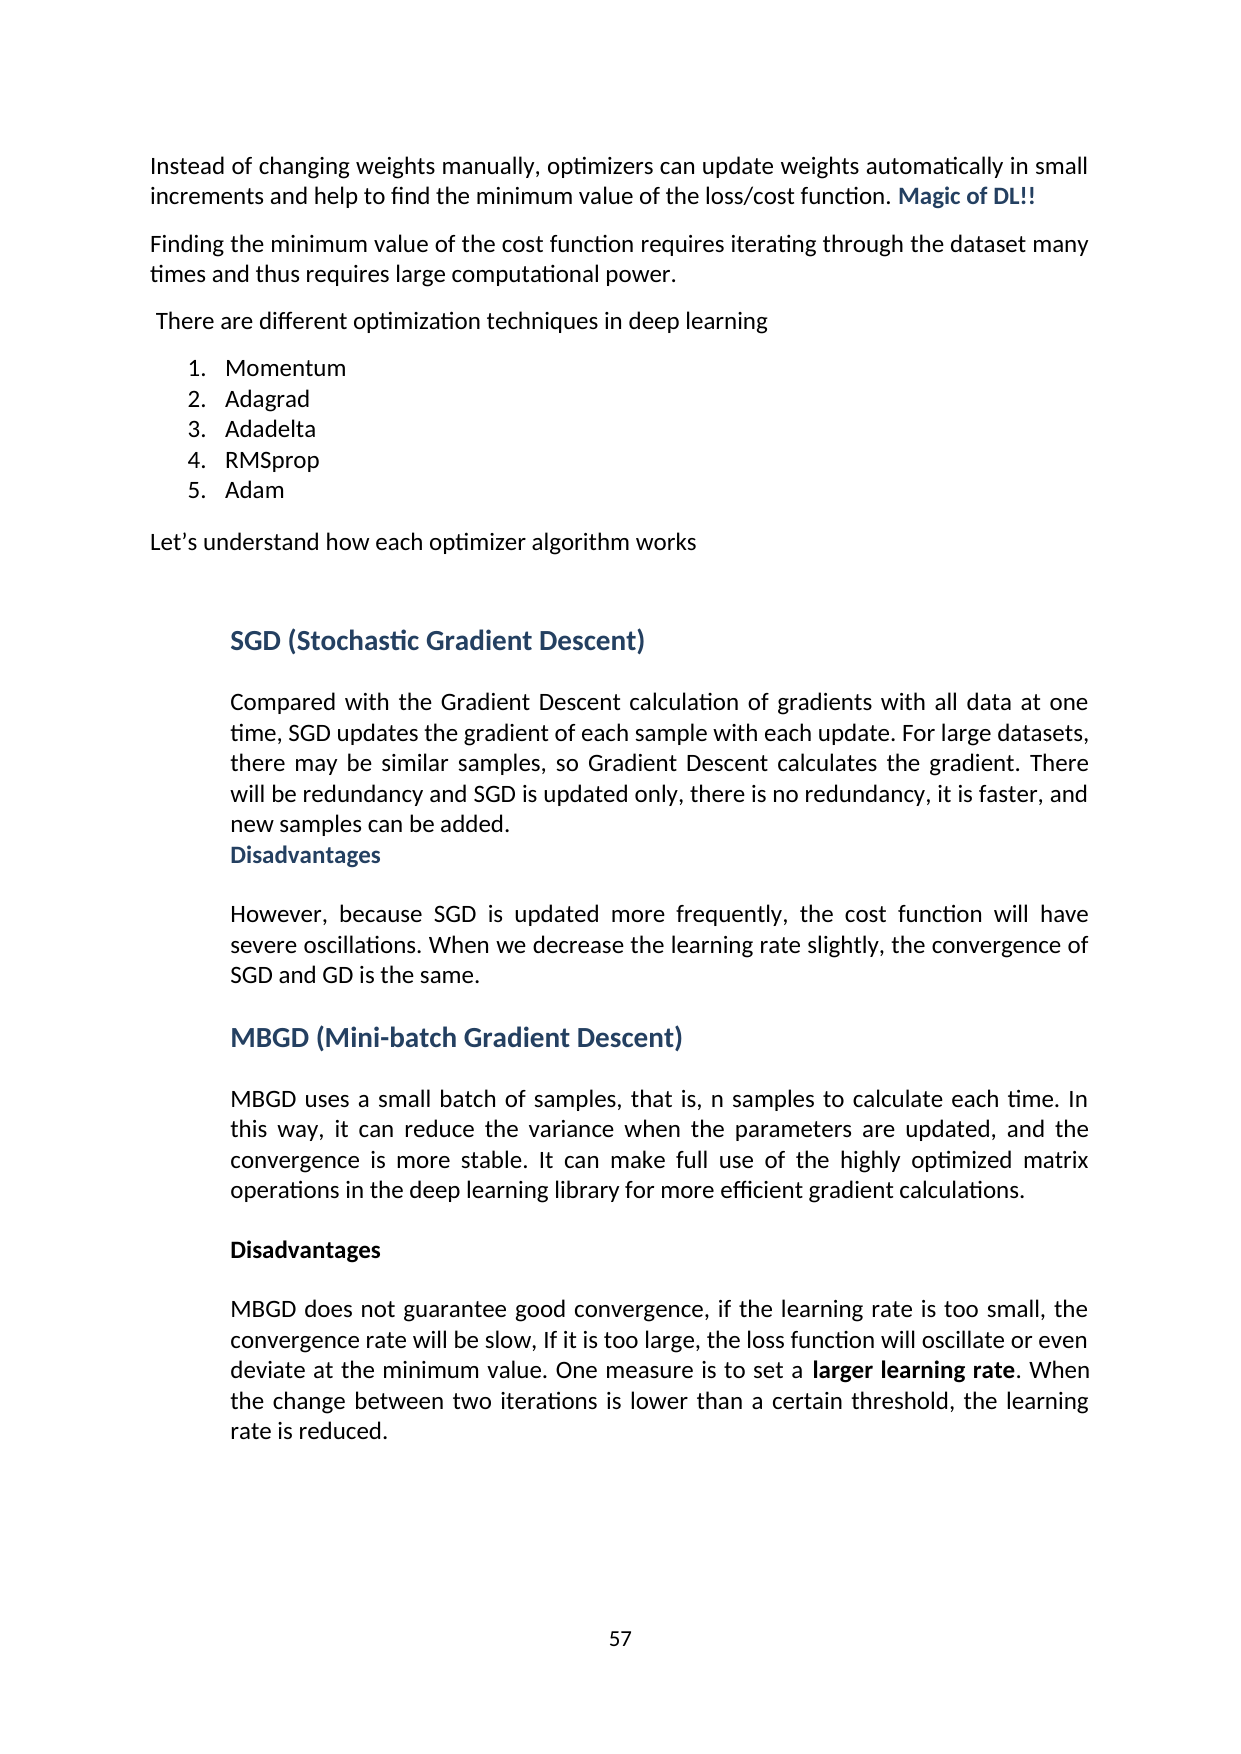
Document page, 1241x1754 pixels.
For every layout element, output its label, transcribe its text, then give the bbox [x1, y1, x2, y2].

list Adam [187, 475, 1090, 505]
text Disadvantages [230, 1234, 1090, 1264]
text Disadvantages [230, 839, 1090, 870]
text MBGD uses a small batch of samples, that is, n samples to calculate each time. In this way, it can reduce the variance when the parameters are updated, and the convergence is more stable. It can make full use of the highly optimized matrix operations in the deep learning library for more efficient gradient calculations. [230, 1083, 1090, 1205]
text There are different optimization techniques in deep learning [150, 305, 1090, 336]
text Finding the minimum value of the cost function requires iterating through the dataset many times and thus requires large computational power. [150, 228, 1090, 289]
text SGD (Stochastic Gradient Descent) [230, 622, 1090, 658]
text Compared with the Gradient Descent calculation of gradients with all data at one time, SGD updates the gradient of each sample with each update. For large datasets, there may be similar samples, so Gradient Descent calculates the gradient. There will be redundancy and SGD is updated only, there is no redundancy, it is faster, and new samples can be added. [230, 687, 1090, 839]
list Adagrad [187, 383, 1090, 414]
text Let’s understand how each optimizer algorithm works [150, 526, 1090, 557]
text MBGD (Mini-batch Gradient Descent) [230, 1019, 1090, 1054]
list RMSprop [187, 444, 1090, 475]
text However, because SGD is updated more frequently, the cost function will have severe oscillations. When we decrease the learning rate slightly, the convergence of SGD and GD is the same. [230, 898, 1090, 990]
list Adadelta [187, 414, 1090, 444]
text MBGD does not guarantee good convergence, if the learning rate is too small, the convergence rate will be slow, If it is too large, the loss function will oscillate or even deviate at the minimum value. One measure is to set a larger learning rate. When the change between two iterations is lower than a certain threshold, the learning rate is reduced. [230, 1293, 1090, 1446]
list Momentum [187, 353, 1090, 383]
text Instead of changing weights manually, optimizers can update weights automatically in small increments and help to find the minimum value of the loss/cost function. Magic of DL!! [150, 150, 1090, 211]
